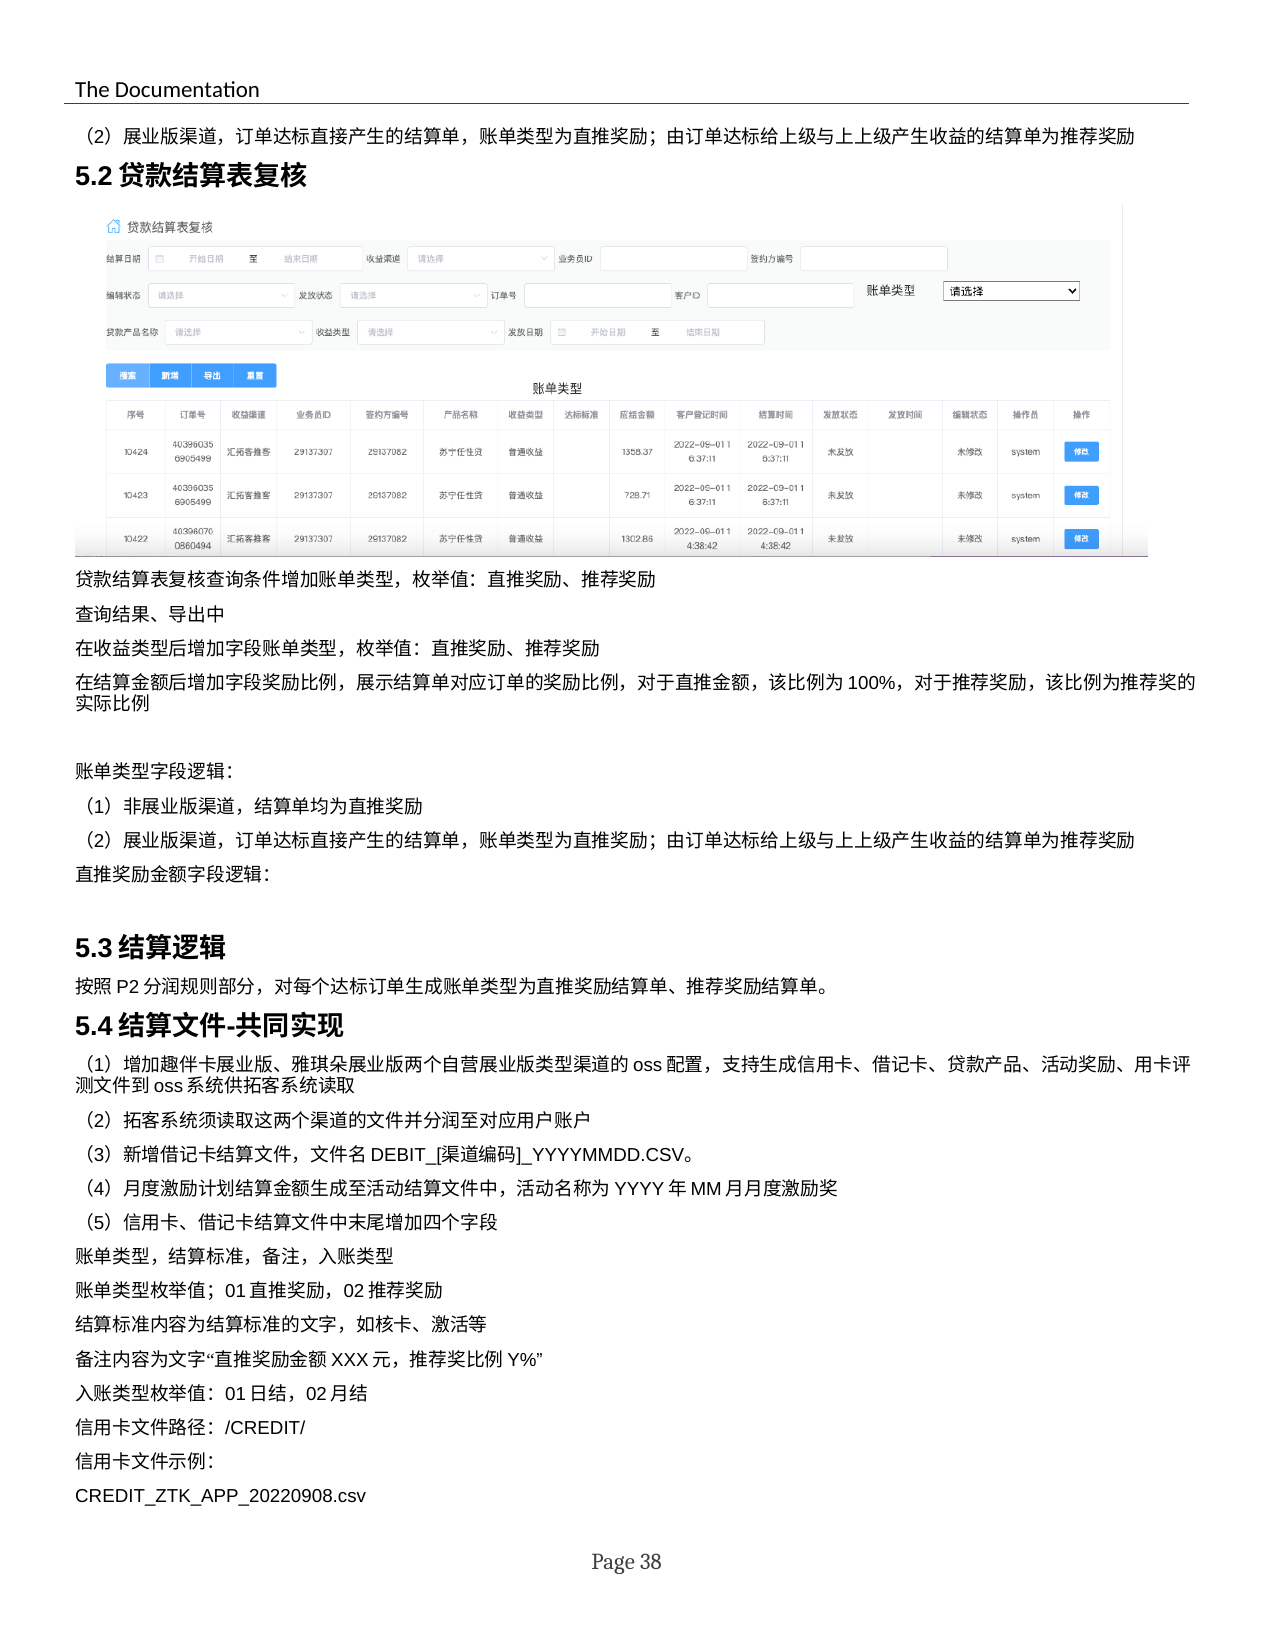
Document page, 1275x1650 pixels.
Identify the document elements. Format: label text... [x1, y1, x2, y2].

list （1）增加趣伴卡展业版、雅琪朵展业版两个自营展业版类型渠道的oss配置，支持生成信用卡、借记卡、贷款产品、活动奖励、用卡评测文件到oss系统供拓客系统读取 [75, 1053, 1200, 1097]
list 贷款结算表复核查询条件增加账单类型，枚举值：直推奖励、推荐奖励 [75, 569, 1200, 591]
list （2）拓客系统须读取这两个渠道的文件并分润至对应用户账户 [75, 1109, 1200, 1131]
list 直推奖励金额字段逻辑： [75, 864, 1200, 885]
list 备注内容为文字“直推奖励金额XXX元，推荐奖比例Y%” [75, 1348, 1200, 1370]
list 按照P2分润规则部分，对每个达标订单生成账单类型为直推奖励结算单、推荐奖励结算单。 [75, 976, 1200, 997]
list 账单类型字段逻辑： [75, 761, 1200, 783]
list 入账类型枚举值：01日结，02月结 [75, 1382, 1200, 1404]
picture [75, 203, 1148, 557]
list 展业版渠道，订单达标直接产生的结算单，账单类型为直推奖励；由订单达标给上级与上上级产生收益的结算单为推荐奖励 [75, 126, 1200, 147]
list CREDIT_ZTK_APP_20220908.csv [75, 1485, 1200, 1506]
list 账单类型枚举值；01直推奖励，02推荐奖励 [75, 1280, 1200, 1302]
list 信用卡文件示例： [75, 1451, 1200, 1472]
list 5.3结算逻辑 [75, 932, 1200, 963]
list （5）信用卡、借记卡结算文件中末尾增加四个字段 [75, 1212, 1200, 1233]
list 5.2贷款结算表复核 [75, 160, 1200, 191]
list （3）新增借记卡结算文件，文件名DEBIT_[渠道编码]_YYYYMMDD.CSV。 [75, 1143, 1200, 1165]
list 5.4结算文件-共同实现 [75, 1010, 1200, 1041]
list 展业版渠道，订单达标直接产生的结算单，账单类型为直推奖励；由订单达标给上级与上上级产生收益的结算单为推荐奖励 [75, 829, 1200, 851]
list 账单类型，结算标准，备注，入账类型 [75, 1246, 1200, 1268]
list 查询结果、导出中 [75, 603, 1200, 625]
list 在收益类型后增加字段账单类型，枚举值：直推奖励、推荐奖励 [75, 637, 1200, 659]
list （4）月度激励计划结算金额生成至活动结算文件中，活动名称为YYYY年MM月月度激励奖 [75, 1178, 1200, 1199]
list 在结算金额后增加字段奖励比例，展示结算单对应订单的奖励比例，对于直推金额，该比例为100%，对于推荐奖励，该比例为推荐奖的实际比例 [75, 672, 1200, 715]
list 信用卡文件路径：/CREDIT/ [75, 1417, 1200, 1438]
list 结算标准内容为结算标准的文字，如核卡、激活等 [75, 1314, 1200, 1336]
list 非展业版渠道，结算单均为直推奖励 [75, 795, 1200, 817]
